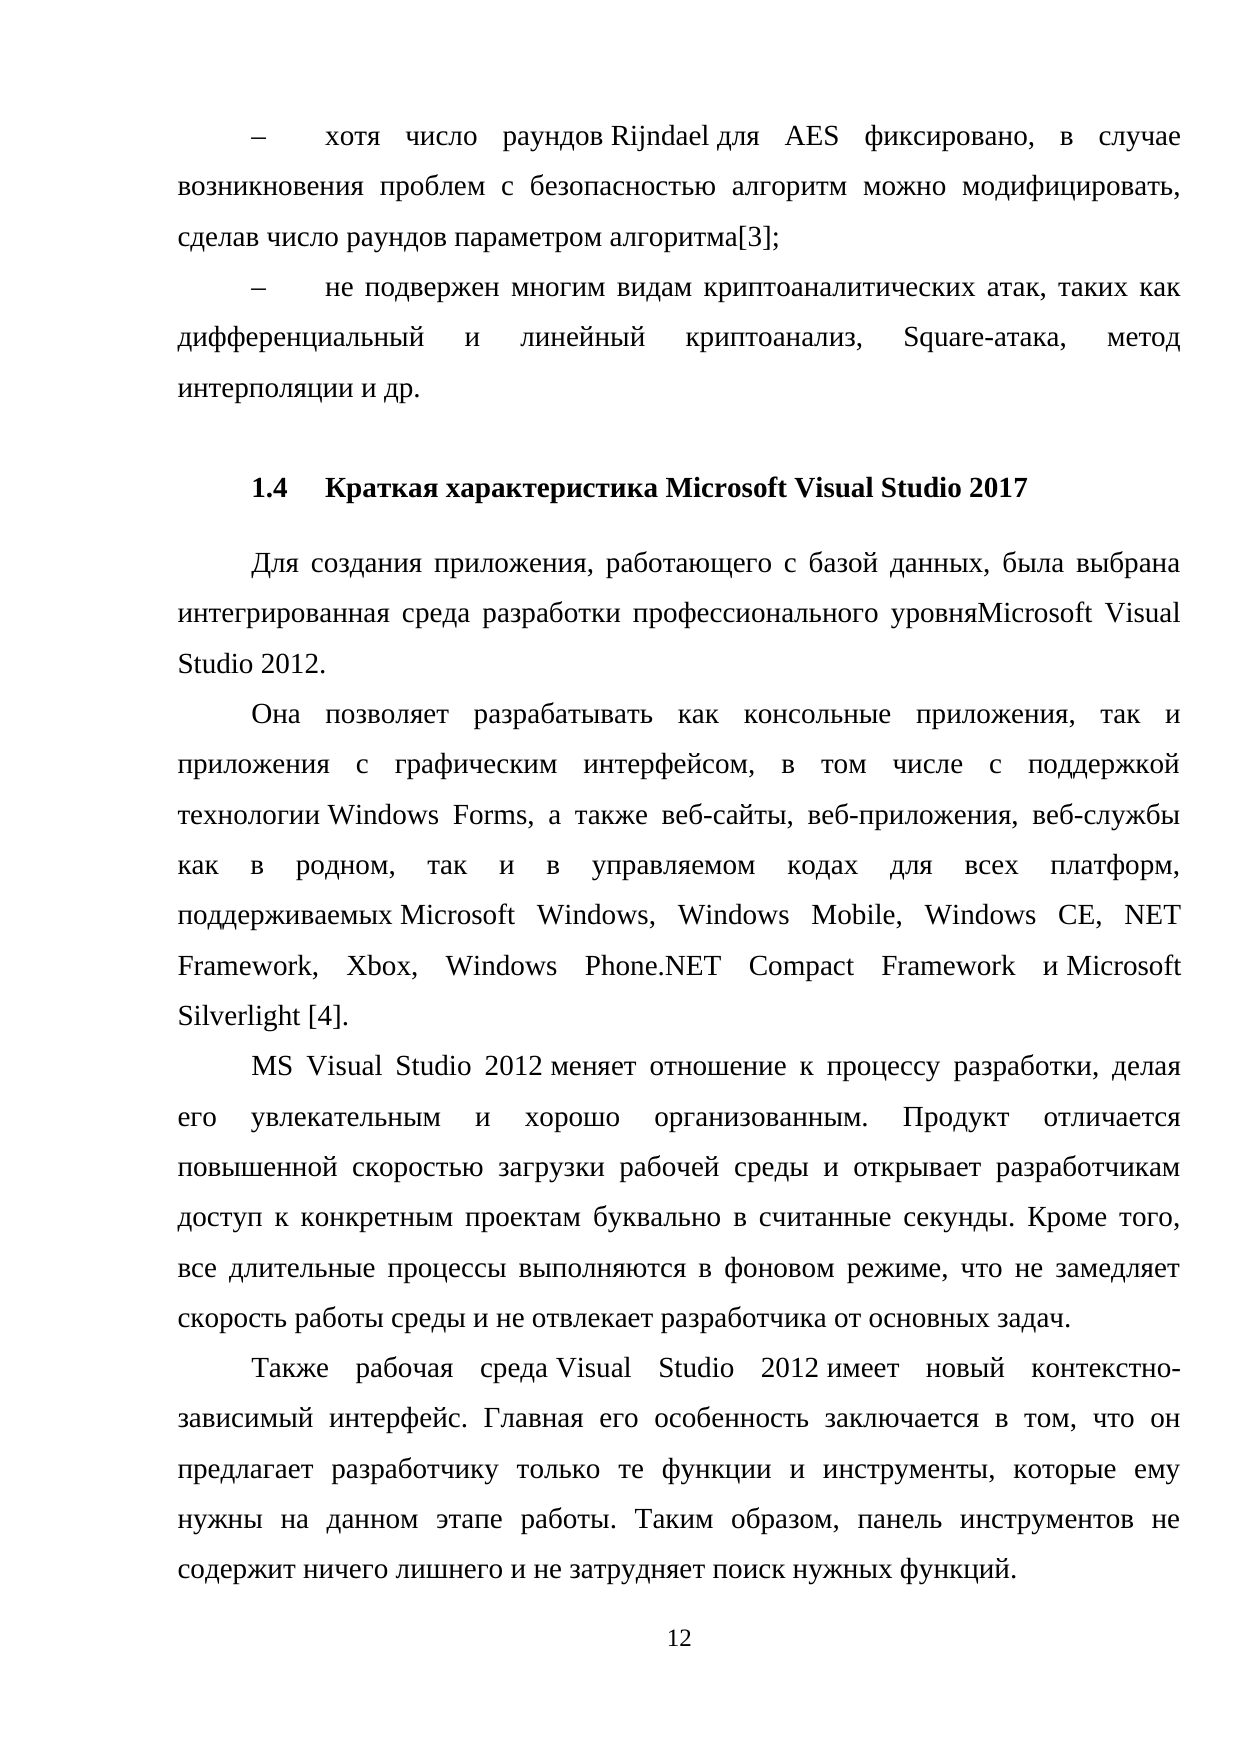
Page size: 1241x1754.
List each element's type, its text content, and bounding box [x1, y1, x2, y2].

text Она позволяет разрабатывать как консольные приложения, так и приложения с графическим интерфейсом, в том числе с поддержкой технологии Windows Forms, а также веб-сайты, веб-приложения, веб-службы как в родном, так и в управляемом кодах для всех платформ, поддерживаемых Microsoft Windows, Windows Mobile, Windows CE, NET Framework, Xbox, Windows Phone.NET Compact Framework и Microsoft Silverlight [4]. [177, 696, 1181, 1032]
text MS Visual Studio 2012 меняет отношение к процессу разработки, делая его увлекательным и хорошо организованным. Продукт отличается повышенной скоростью загрузки рабочей среды и открывает разработчикам доступ к конкретным проектам буквально в считанные секунды. Кроме того, все длительные процессы выполняются в фоновом режиме, что не замедляет скорость работы среды и не отвлекает разработчика от основных задач. [177, 1048, 1181, 1333]
text 1.4 Краткая характеристика Microsoft Visual Studio 2017 [177, 470, 1181, 503]
list не подвержен многим видам криптоаналитических атак, таких как дифференциальный и линейный криптоанализ, Square-атака, метод интерполяции и др. [177, 269, 1181, 403]
text Для создания приложения, работающего с базой данных, была выбрана интегрированная среда разработки профессионального уровняMicrosoft Visual Studio 2012. [177, 545, 1181, 679]
list хотя число раундов Rijndael для AES фиксировано, в случае возникновения проблем с безопасностью алгоритм можно модифицировать, сделав число раундов параметром алгоритма[3]; [177, 118, 1181, 252]
text Также рабочая среда Visual Studio 2012 имеет новый контекстно-зависимый интерфейс. Главная его особенность заключается в том, что он предлагает разработчику только те функции и инструменты, которые ему нужны на данном этапе работы. Таким образом, панель инструментов не содержит ничего лишнего и не затрудняет поиск нужных функций. [177, 1350, 1181, 1585]
